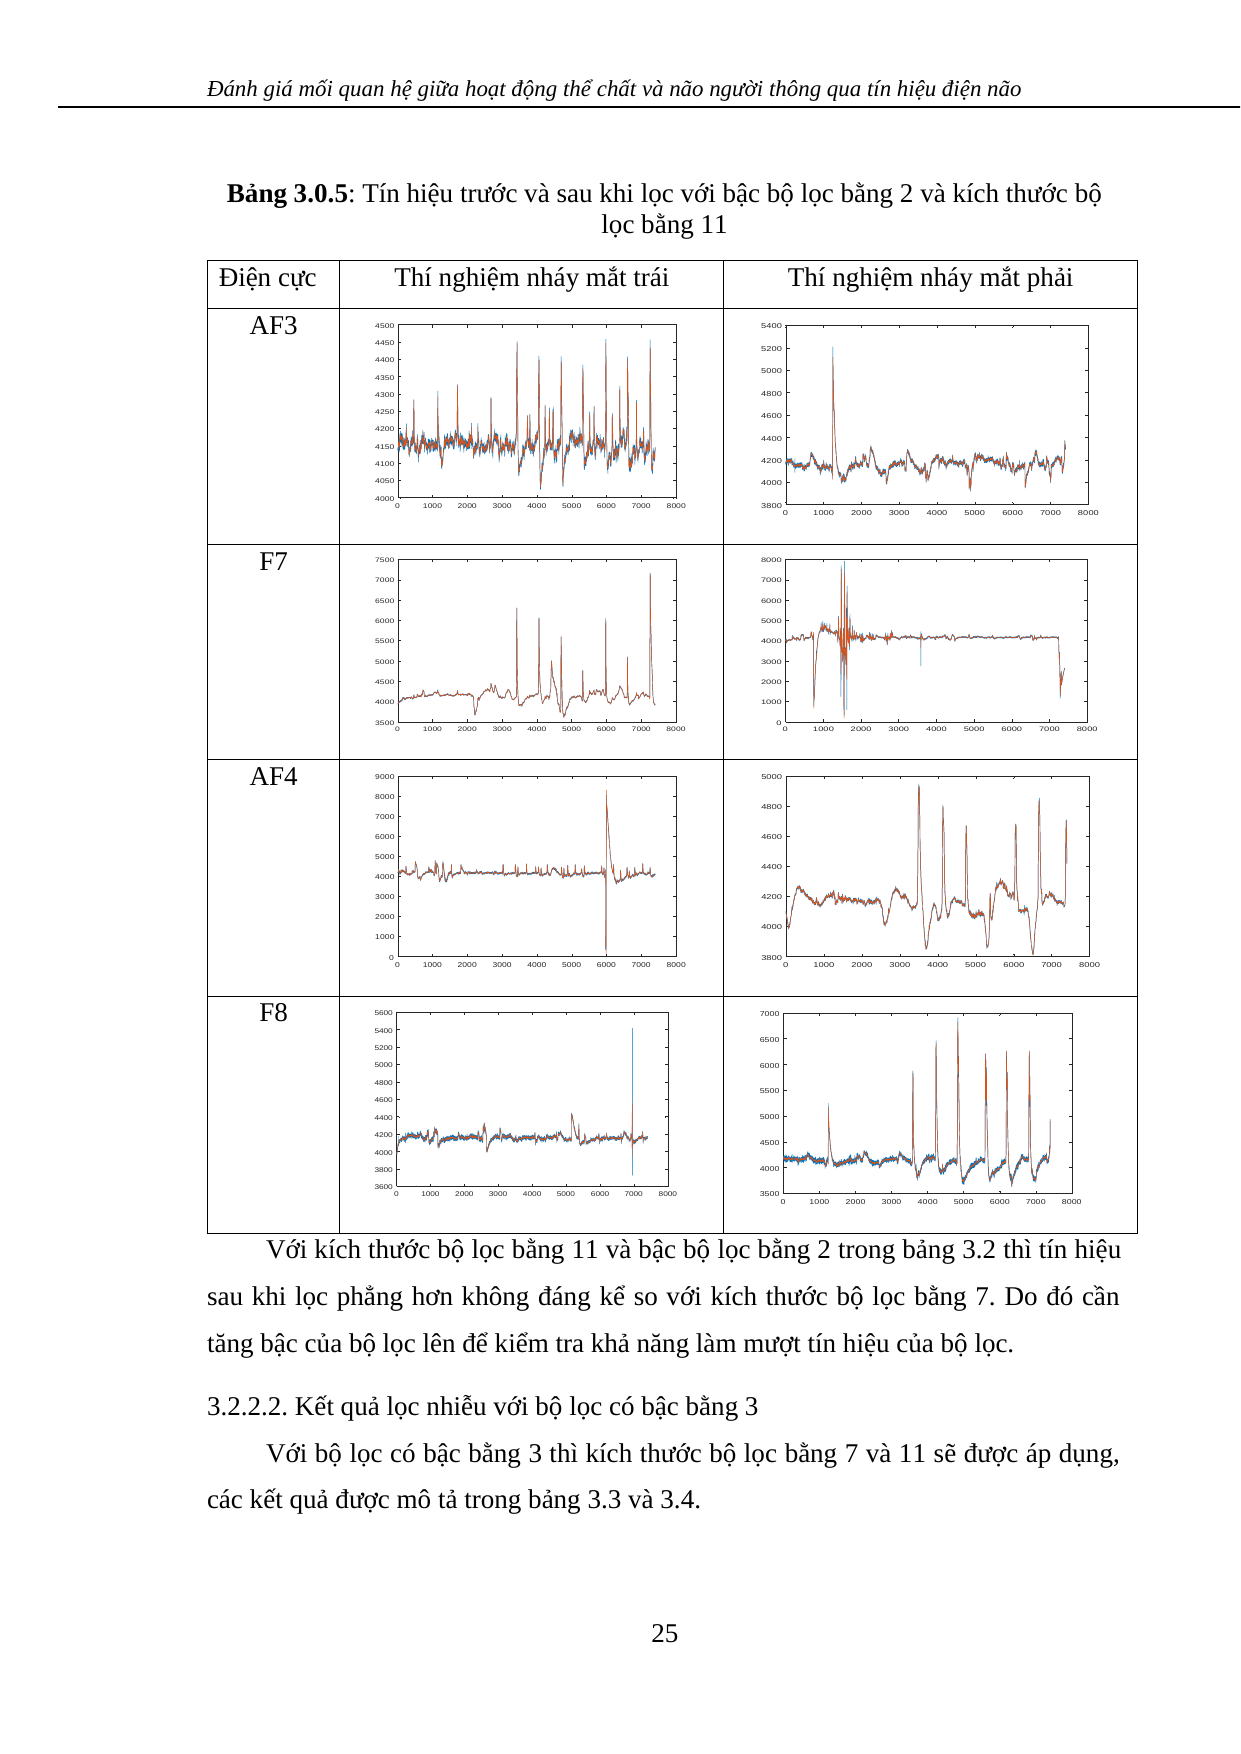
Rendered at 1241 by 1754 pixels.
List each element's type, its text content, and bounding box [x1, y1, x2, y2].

table_cell [724, 309, 1137, 544]
table_cell AF3 [208, 309, 339, 544]
table_cell [724, 997, 1137, 1232]
table_cell [340, 545, 723, 758]
table_cell [340, 760, 723, 996]
list Với kích thước bộ lọc bằng 11 và bậc bộ lọc bằng 2 trong bảng 3.2 thì tín hiệu sau khi lọc phẳng hơn không đáng kể so với kích thước bộ lọc bằng 7. Do đó cần tăng bậc của bộ lọc lên để kiểm tra khả năng làm mượt tín hiệu của bộ lọc. [207, 1234, 1122, 1358]
table_cell [724, 545, 1137, 758]
table_cell [724, 760, 1137, 996]
table_header Thí nghiệm nháy mắt trái [340, 261, 723, 308]
table_cell AF4 [208, 760, 339, 996]
table_header Điện cực [208, 261, 339, 308]
table_cell F8 [208, 997, 339, 1232]
table_cell [340, 309, 723, 544]
subtitle 3.2.2.2. Kết quả lọc nhiễu với bộ lọc có bậc bằng 3 [207, 1390, 1122, 1421]
table_header Thí nghiệm nháy mắt phải [724, 261, 1137, 308]
table_cell F7 [208, 545, 339, 758]
table_cell [340, 997, 723, 1232]
list Với bộ lọc có bậc bằng 3 thì kích thước bộ lọc bằng 7 và 11 sẽ được áp dụng, các kết quả được mô tả trong bảng 3.3 và 3.4. [207, 1437, 1122, 1515]
